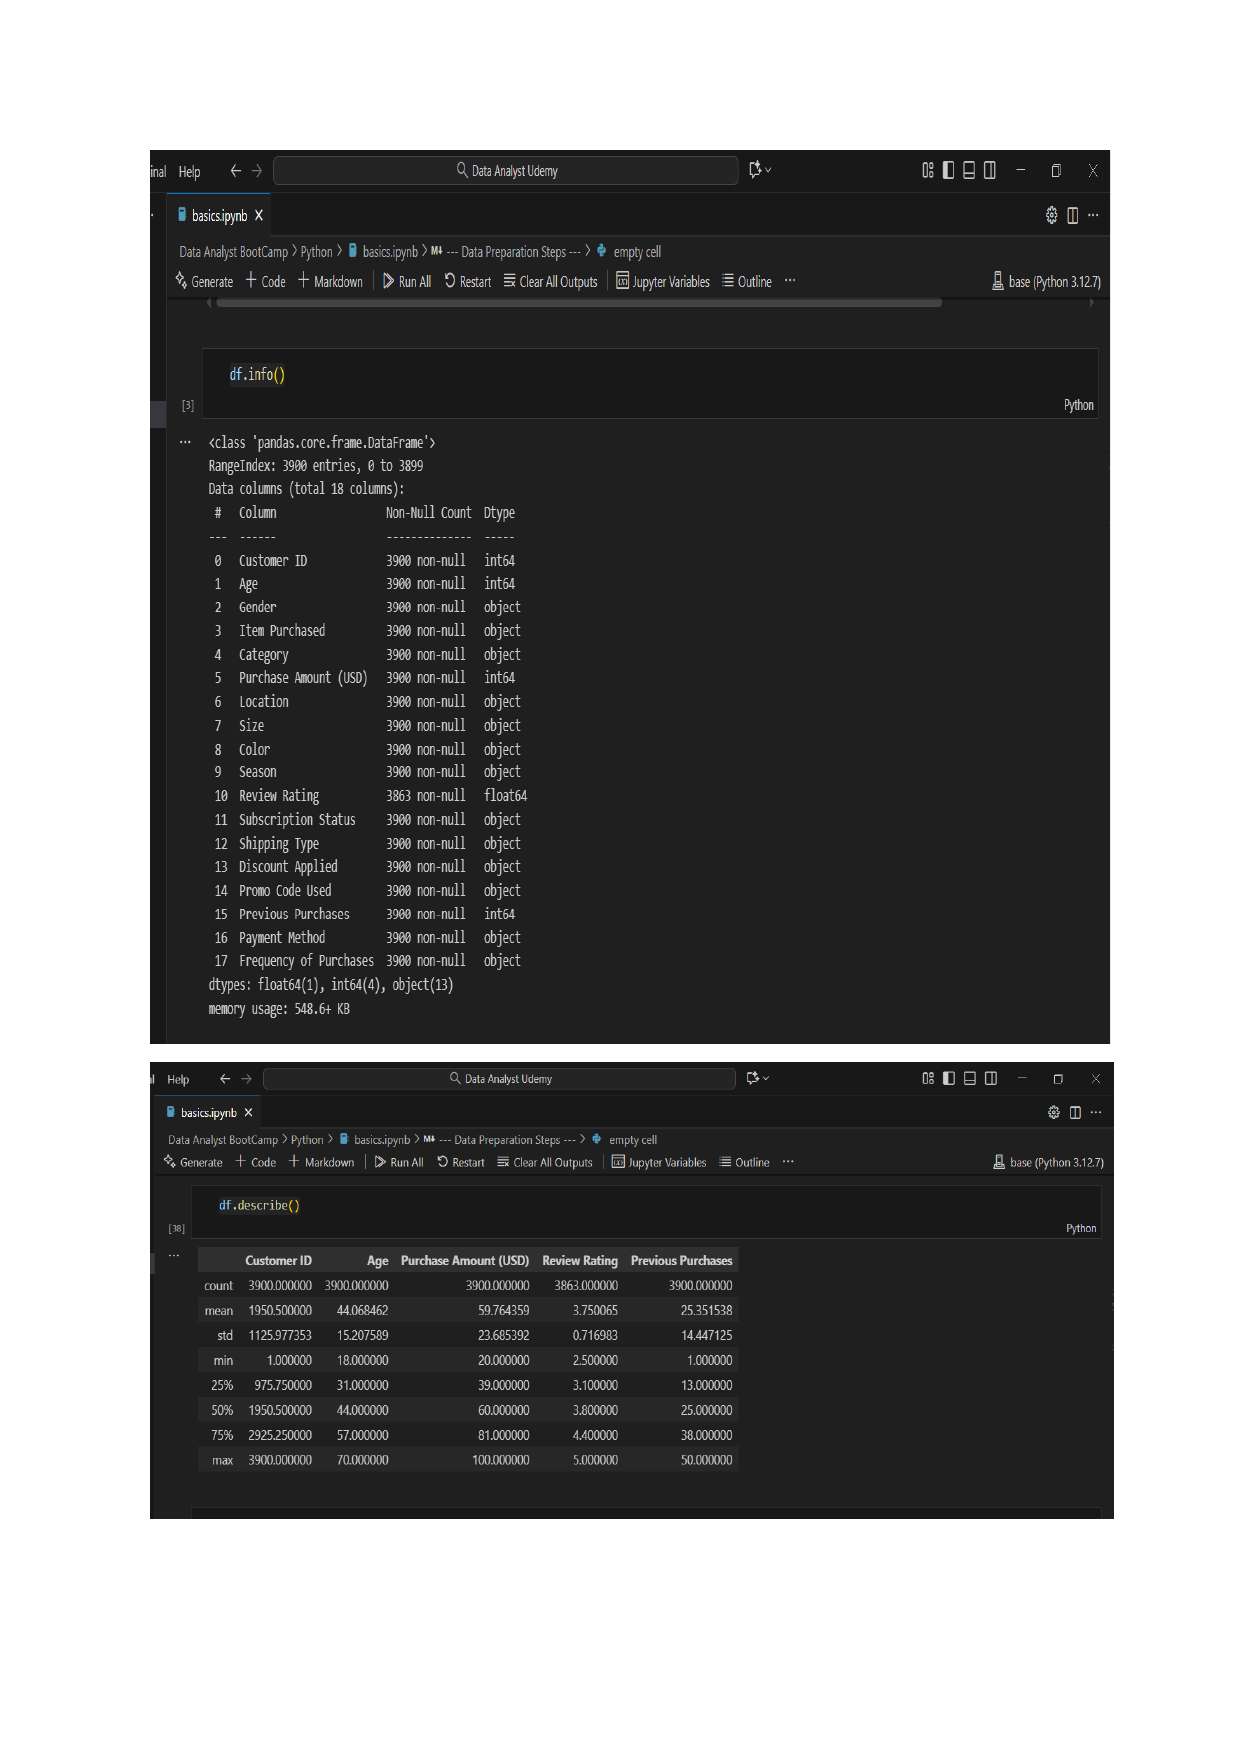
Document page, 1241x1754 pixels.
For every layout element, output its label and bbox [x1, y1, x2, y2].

picture [150, 1062, 1114, 1519]
picture [150, 150, 1110, 1044]
